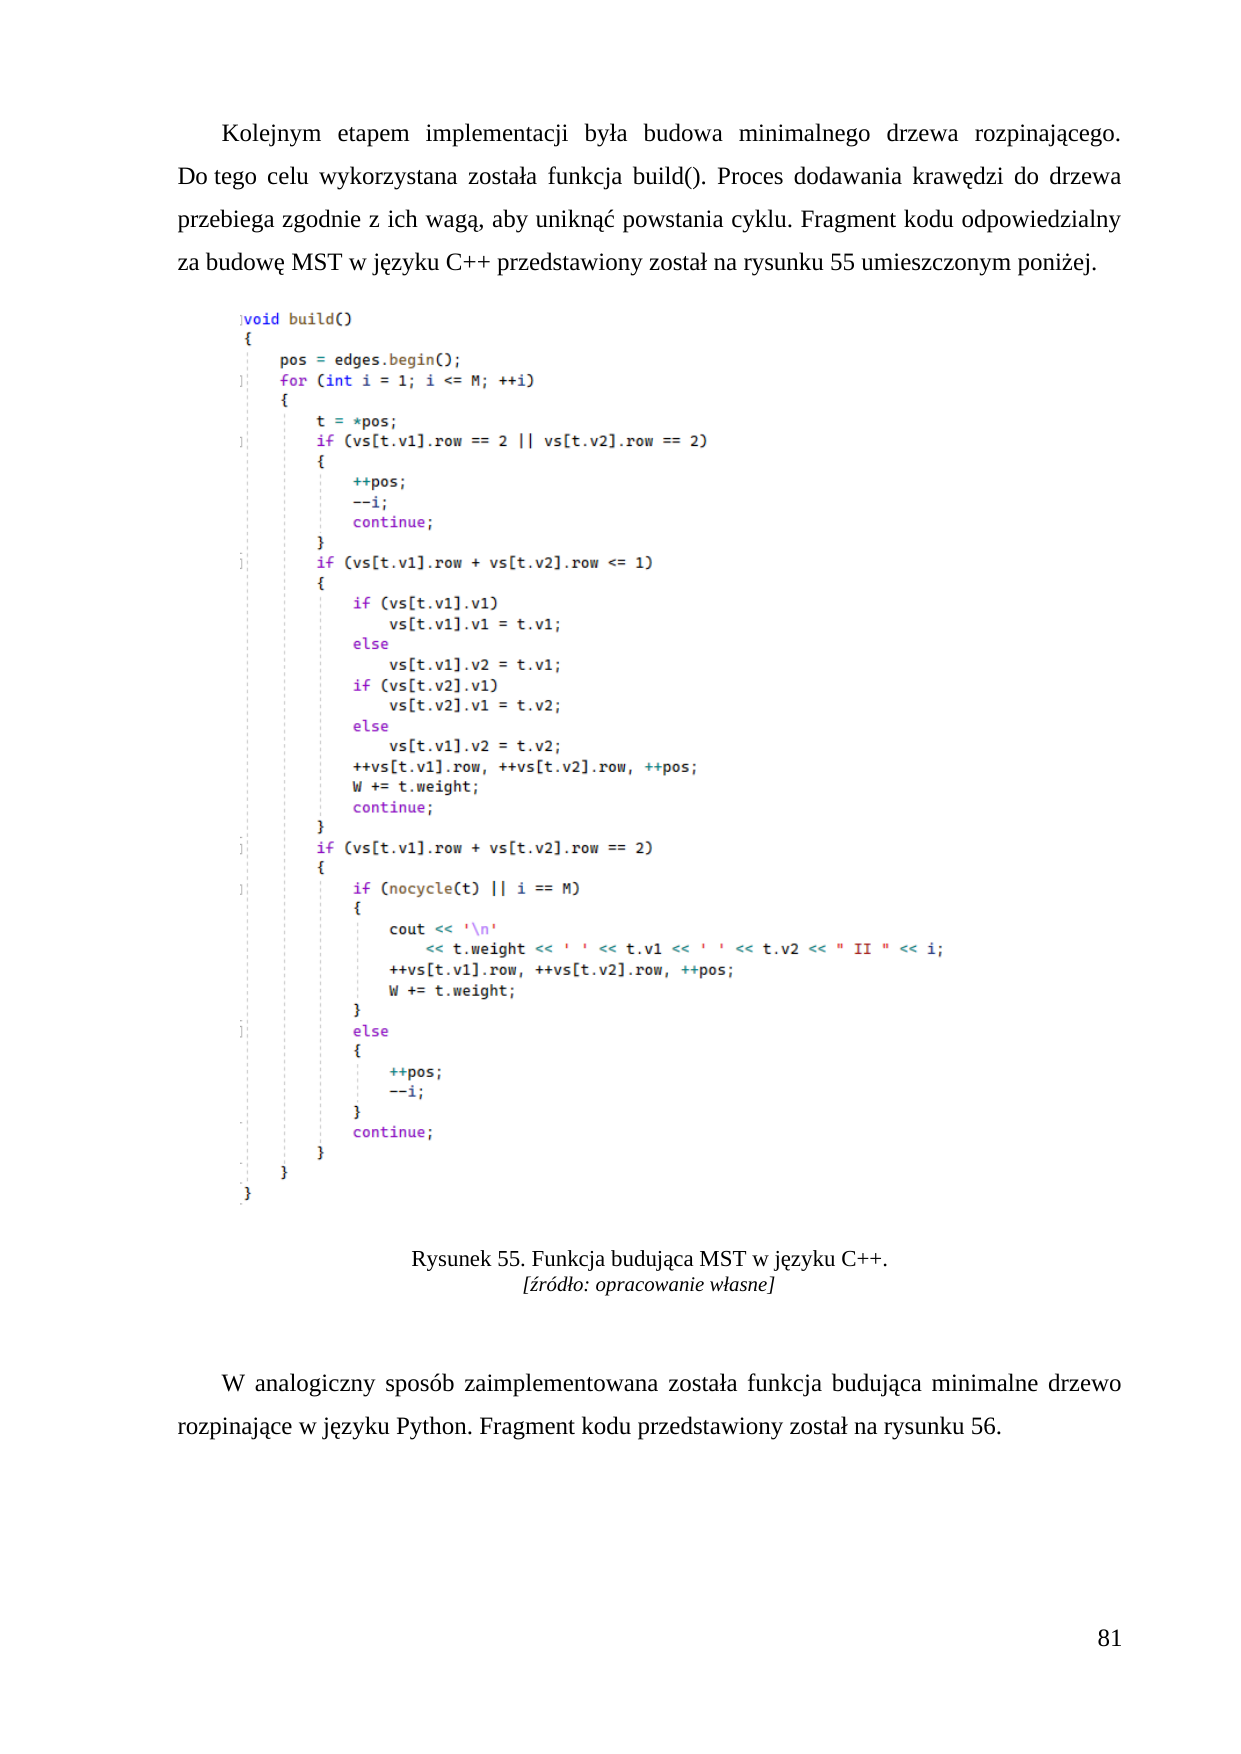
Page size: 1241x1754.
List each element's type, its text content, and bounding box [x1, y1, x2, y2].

text [źródło: opracowanie własne] [177, 1272, 1122, 1296]
text Kolejnym etapem implementacji była budowa minimalnego drzewa rozpinającego. Do tego celu wykorzystana została funkcja build(). Proces dodawania krawędzi do drzewa przebiega zgodnie z ich wagą, aby uniknąć powstania cyklu. Fragment kodu odpowiedzialny za budowę MST w języku C++ przedstawiony został na rysunku 55 umieszczonym poniżej. [177, 118, 1122, 276]
text W analogiczny sposób zaimplementowana została funkcja budująca minimalne drzewo rozpinające w języku Python. Fragment kodu przedstawiony został na rysunku 56. [177, 1368, 1122, 1439]
picture [240, 307, 1060, 1215]
text Rysunek 55. Funkcja budująca MST w języku C++. [177, 1246, 1122, 1272]
